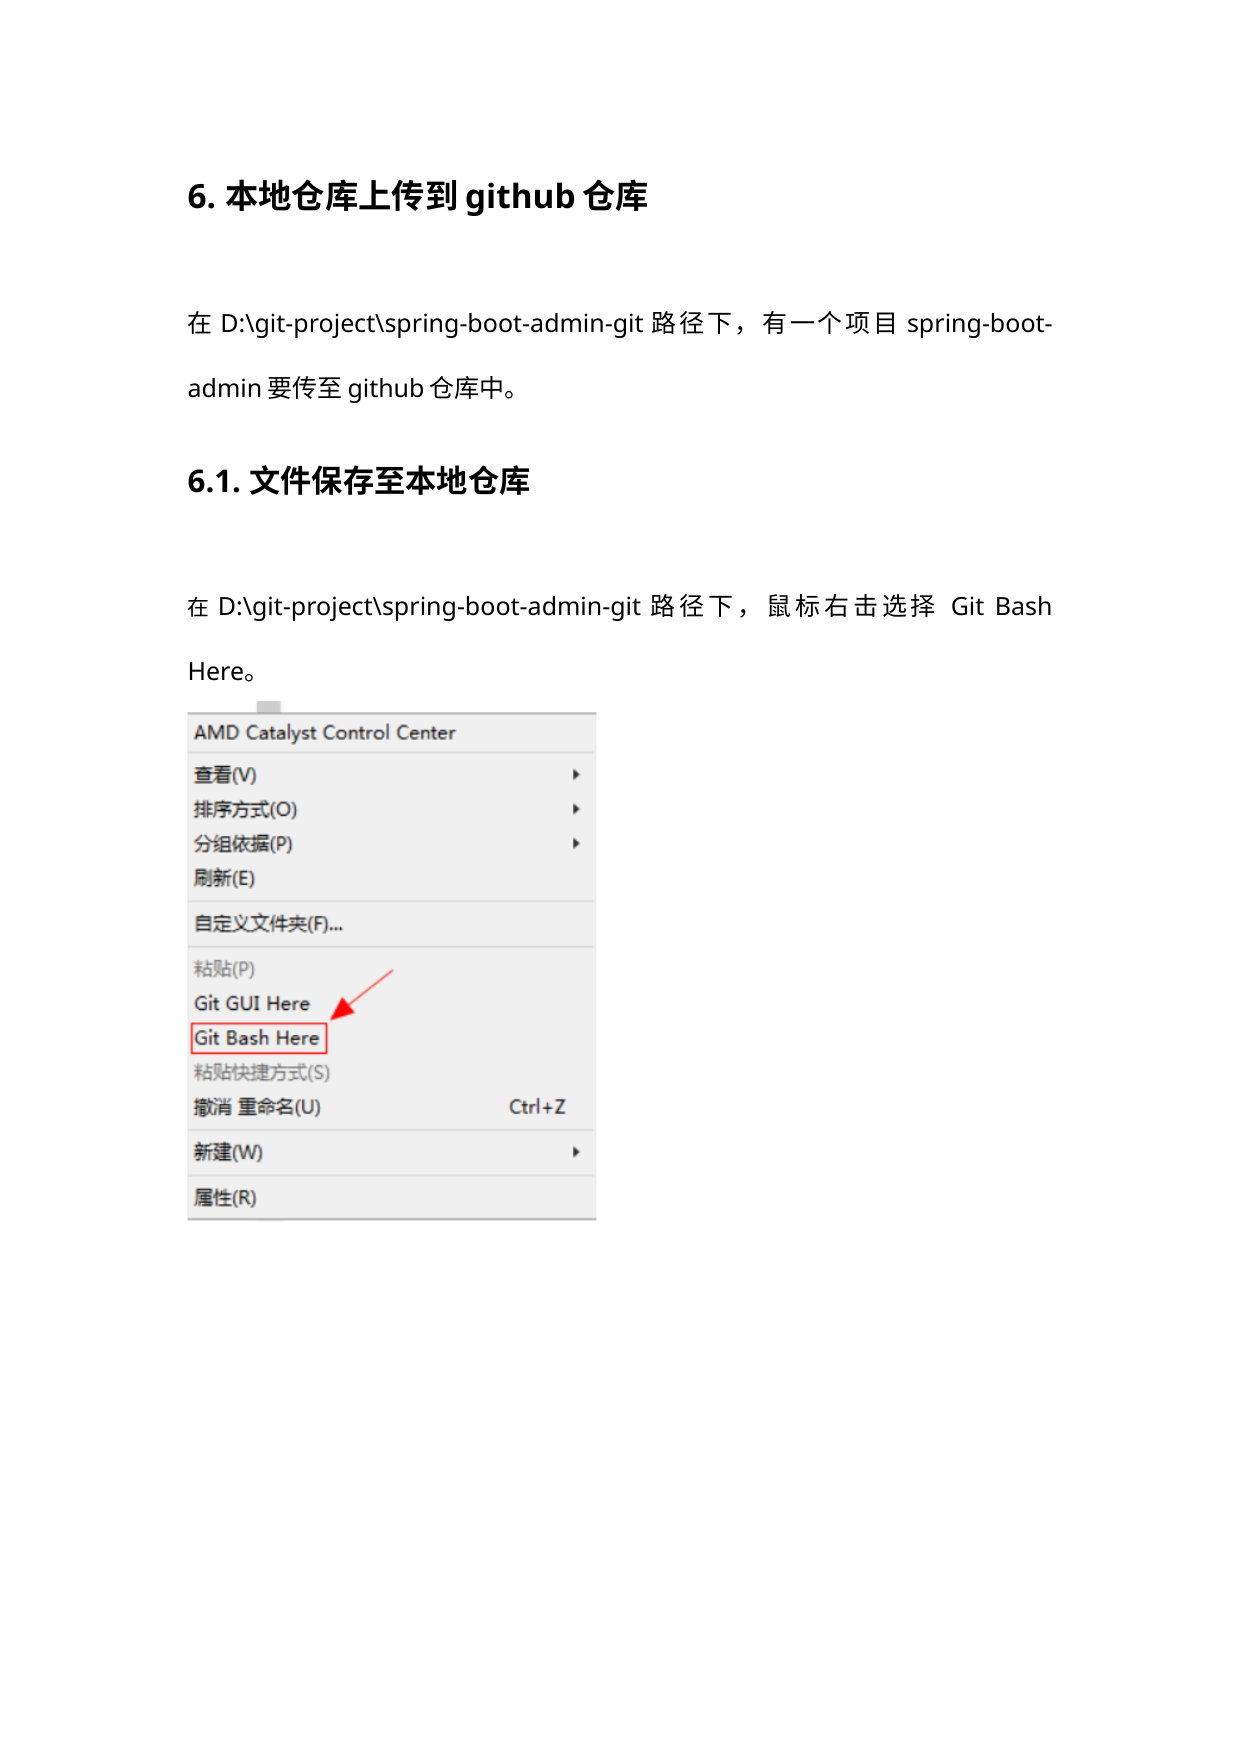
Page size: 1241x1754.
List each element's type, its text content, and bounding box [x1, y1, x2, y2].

subtitle 本地仓库上传到github仓库 [187, 162, 1053, 227]
text 在D:\git-project\spring-boot-admin-git路径下，有一个项目spring-boot-admin要传至github仓库中。 [187, 289, 1053, 419]
subtitle 6.1. 文件保存至本地仓库 [187, 446, 1053, 511]
text 在D:\git-project\spring-boot-admin-git路径下，鼠标右击选择 Git Bash Here。 [187, 572, 1053, 702]
picture [187, 701, 597, 1223]
